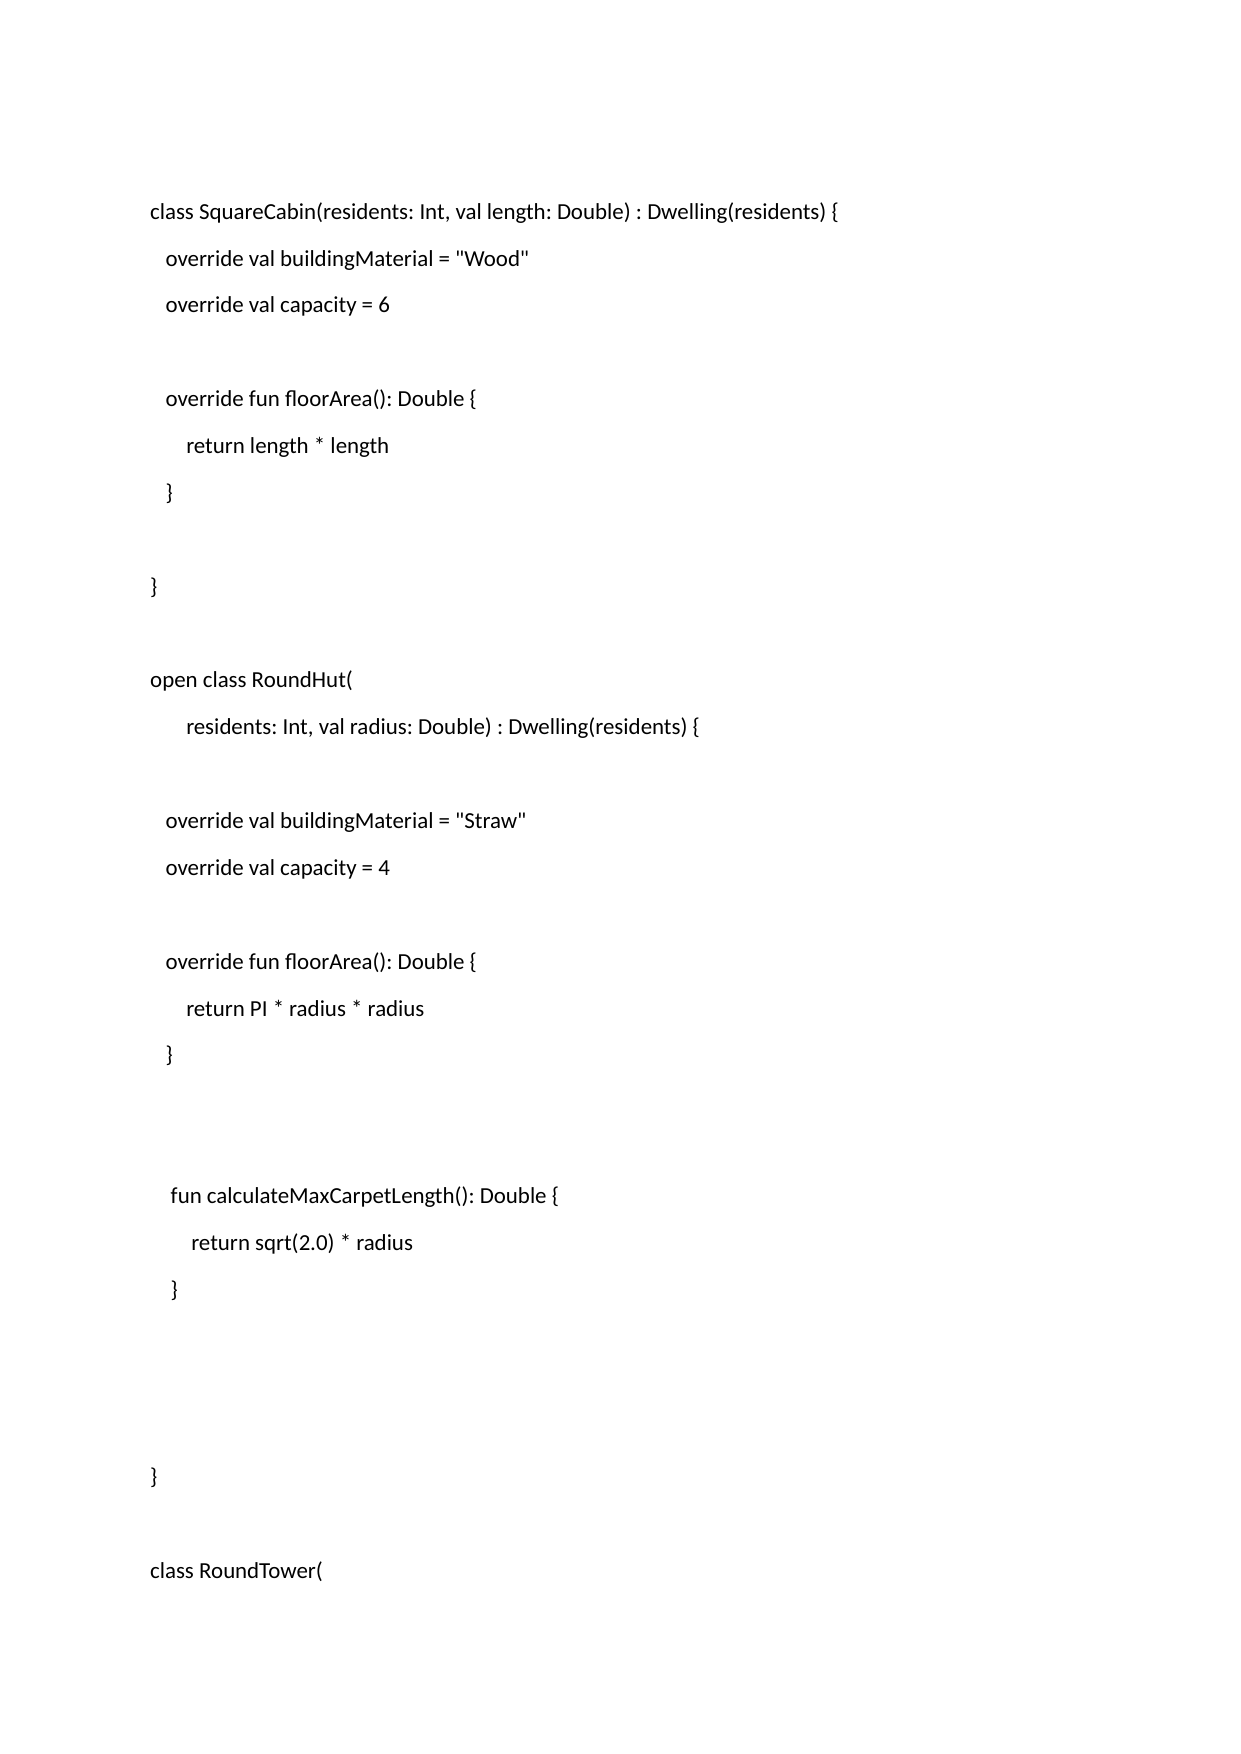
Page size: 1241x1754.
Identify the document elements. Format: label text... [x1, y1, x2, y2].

text override val capacity = 6 [150, 291, 1090, 319]
text fun calculateMaxCarpetLength(): Double { [150, 1181, 1090, 1209]
text override val buildingMaterial = "Straw" [150, 806, 1090, 834]
text override fun floorArea(): Double { [150, 947, 1090, 975]
text } [150, 1041, 1090, 1069]
text class SquareCabin(residents: Int, val length: Double) : Dwelling(residents) { [150, 197, 1090, 225]
text class RoundTower( [150, 1556, 1090, 1584]
text return sqrt(2.0) * radius [150, 1228, 1090, 1256]
text override fun floorArea(): Double { [150, 384, 1090, 412]
text override val buildingMaterial = "Wood" [150, 244, 1090, 272]
text } [150, 1275, 1090, 1303]
text } [150, 1462, 1090, 1491]
text override val capacity = 4 [150, 853, 1090, 881]
text return PI * radius * radius [150, 994, 1090, 1022]
text open class RoundHut( [150, 666, 1090, 694]
text } [150, 572, 1090, 600]
text residents: Int, val radius: Double) : Dwelling(residents) { [150, 712, 1090, 741]
text return length * length [150, 431, 1090, 459]
text } [150, 478, 1090, 506]
